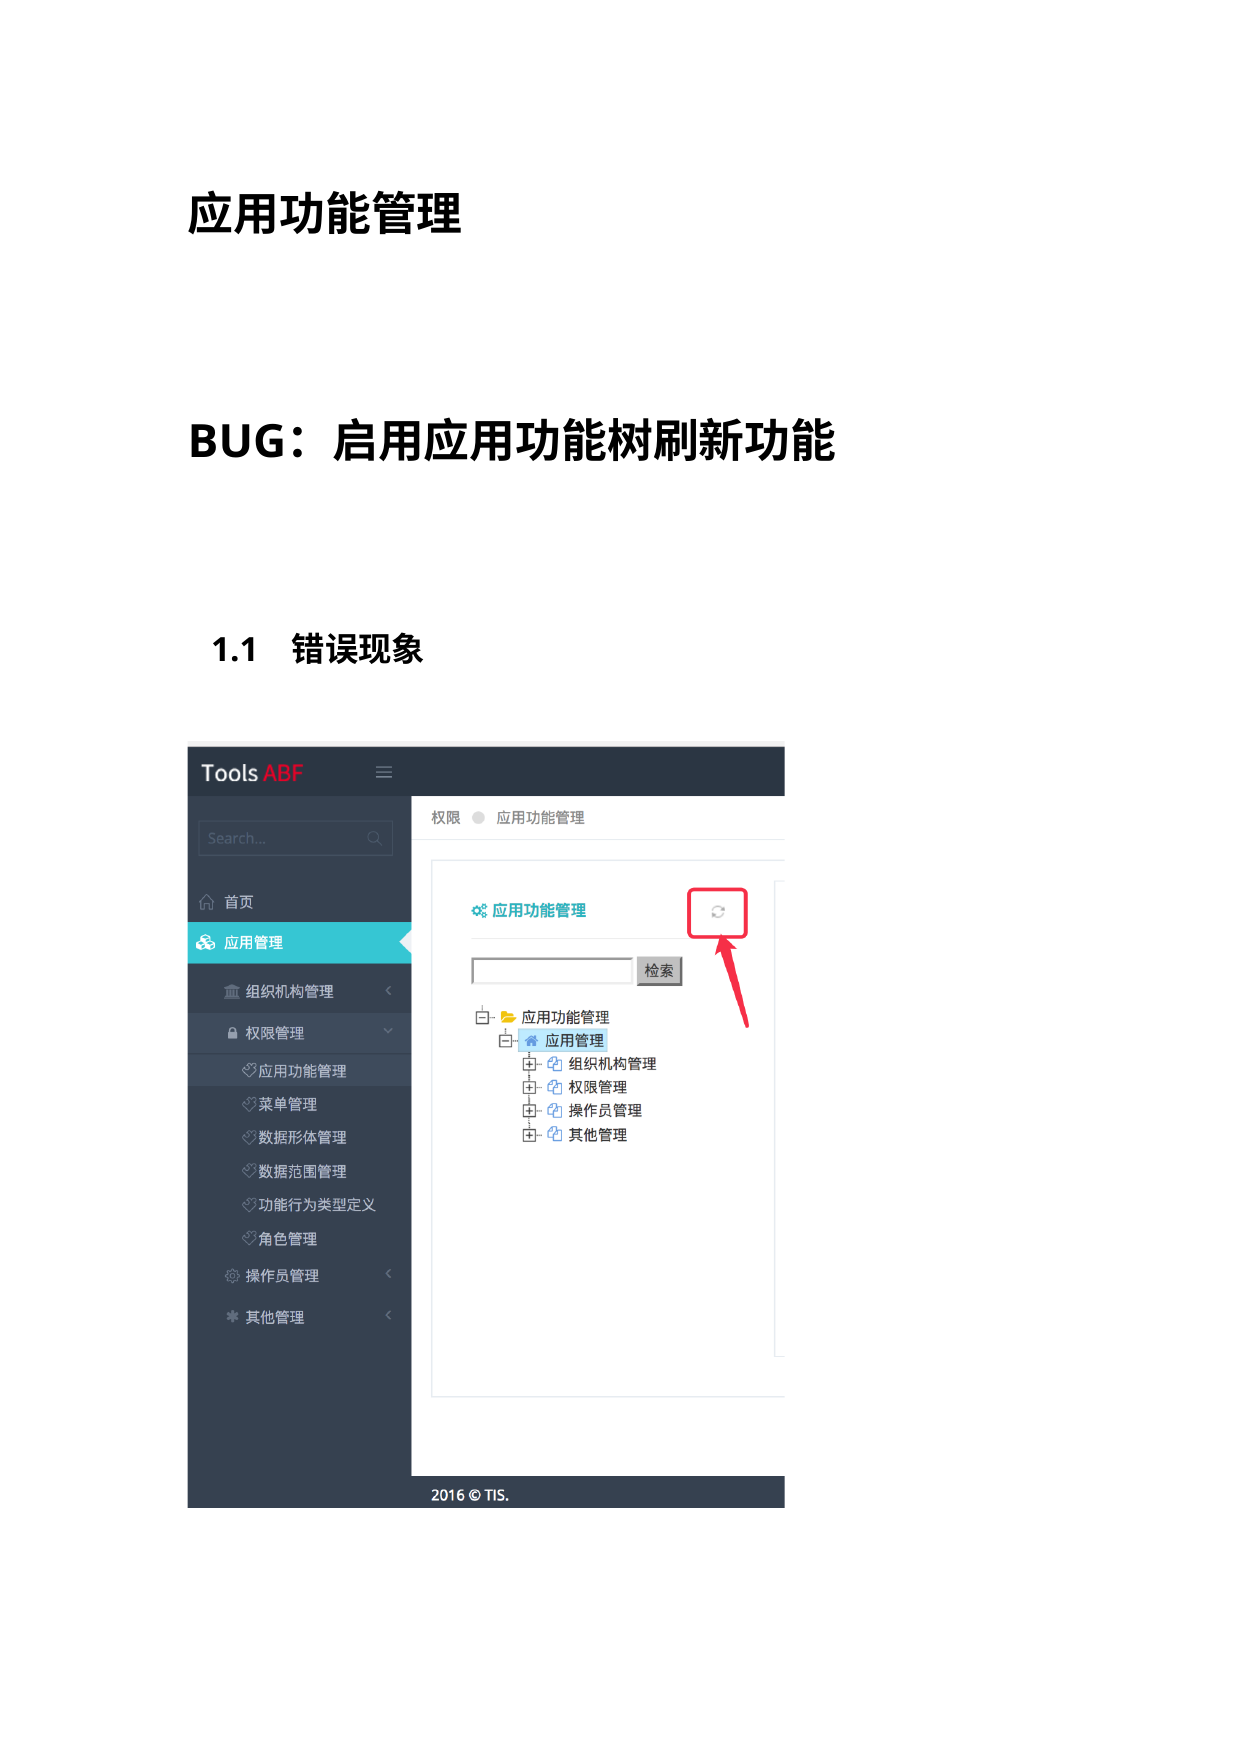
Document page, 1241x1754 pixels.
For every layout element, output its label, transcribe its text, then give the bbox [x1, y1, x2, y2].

subtitle 应用功能管理 [187, 162, 1053, 259]
subtitle BUG：启用应用功能树刷新功能 [187, 388, 1053, 486]
picture [187, 741, 785, 1508]
subtitle 错误现象 [211, 614, 1053, 679]
